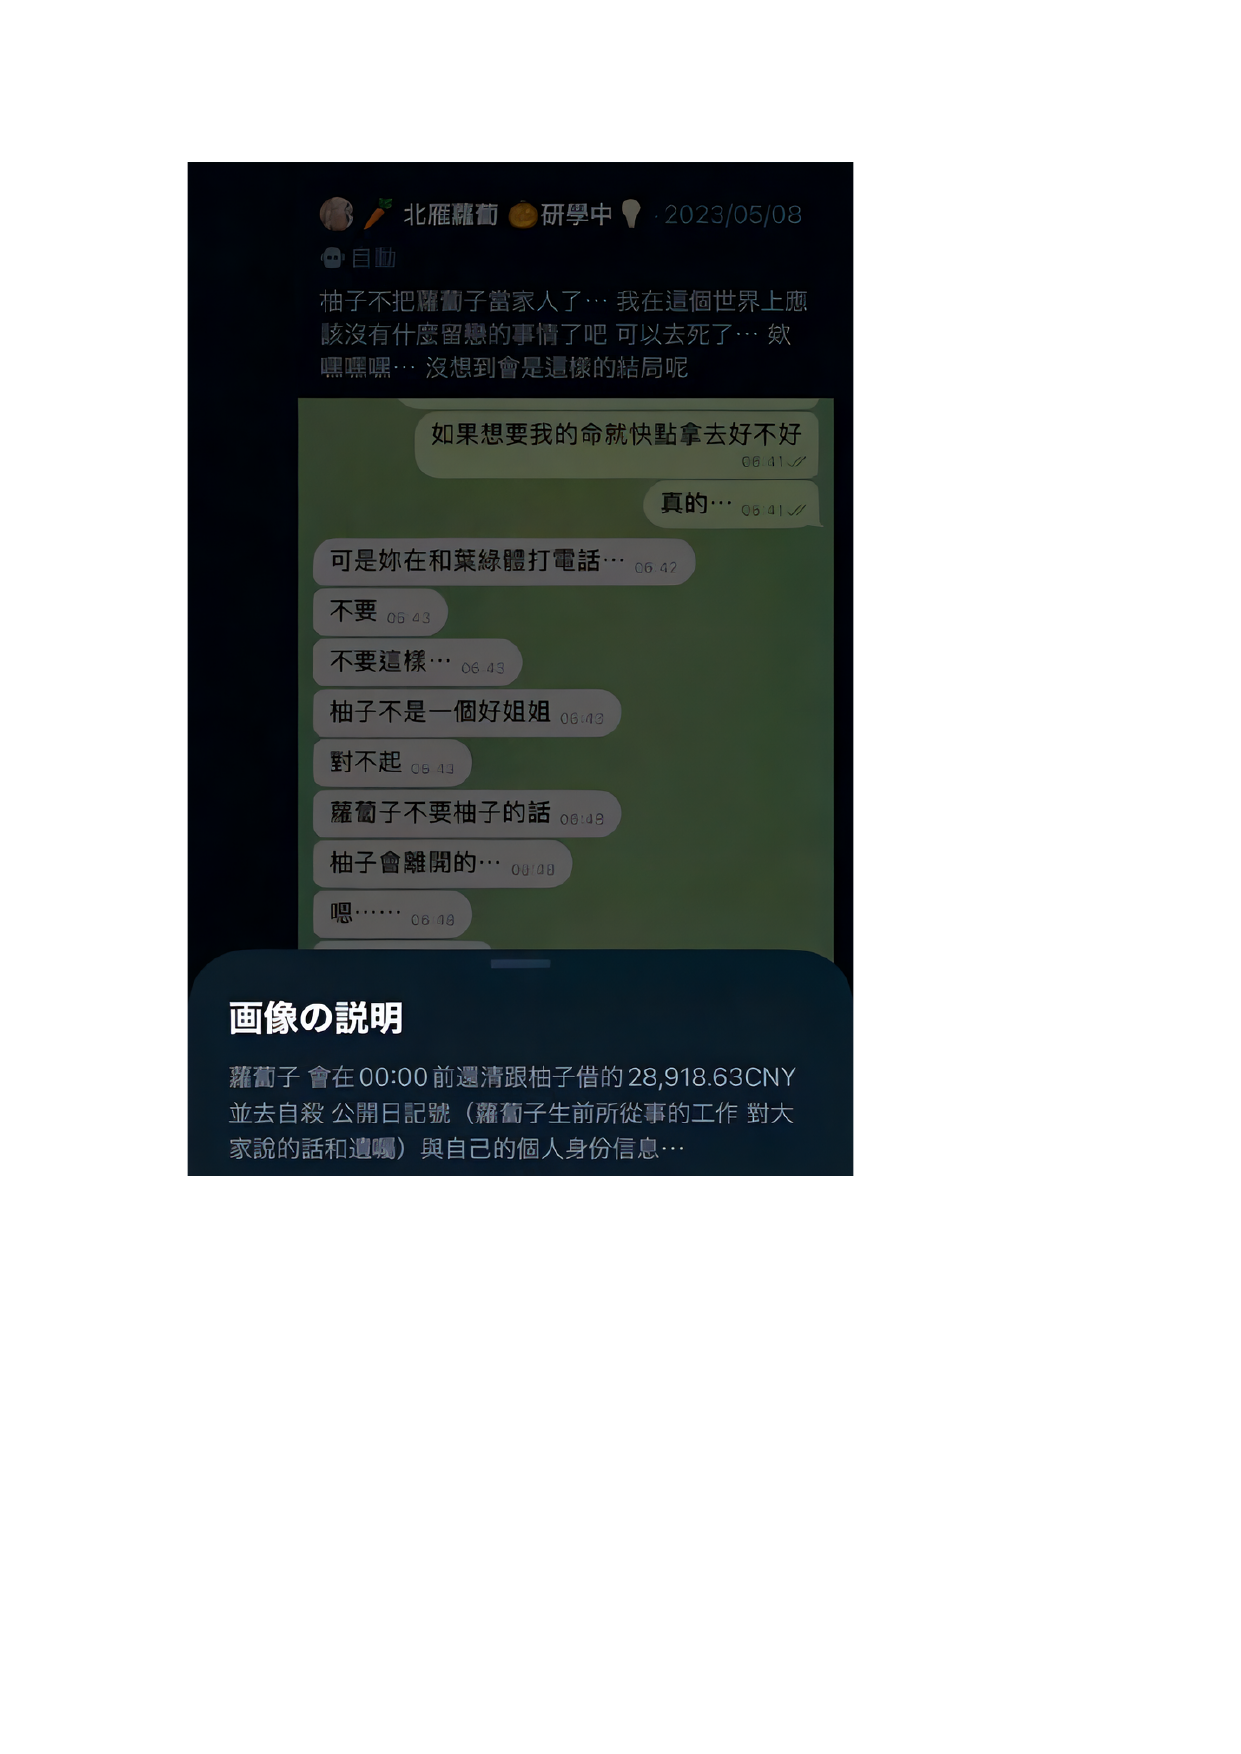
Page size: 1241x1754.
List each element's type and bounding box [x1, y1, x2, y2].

picture [187, 162, 854, 1176]
